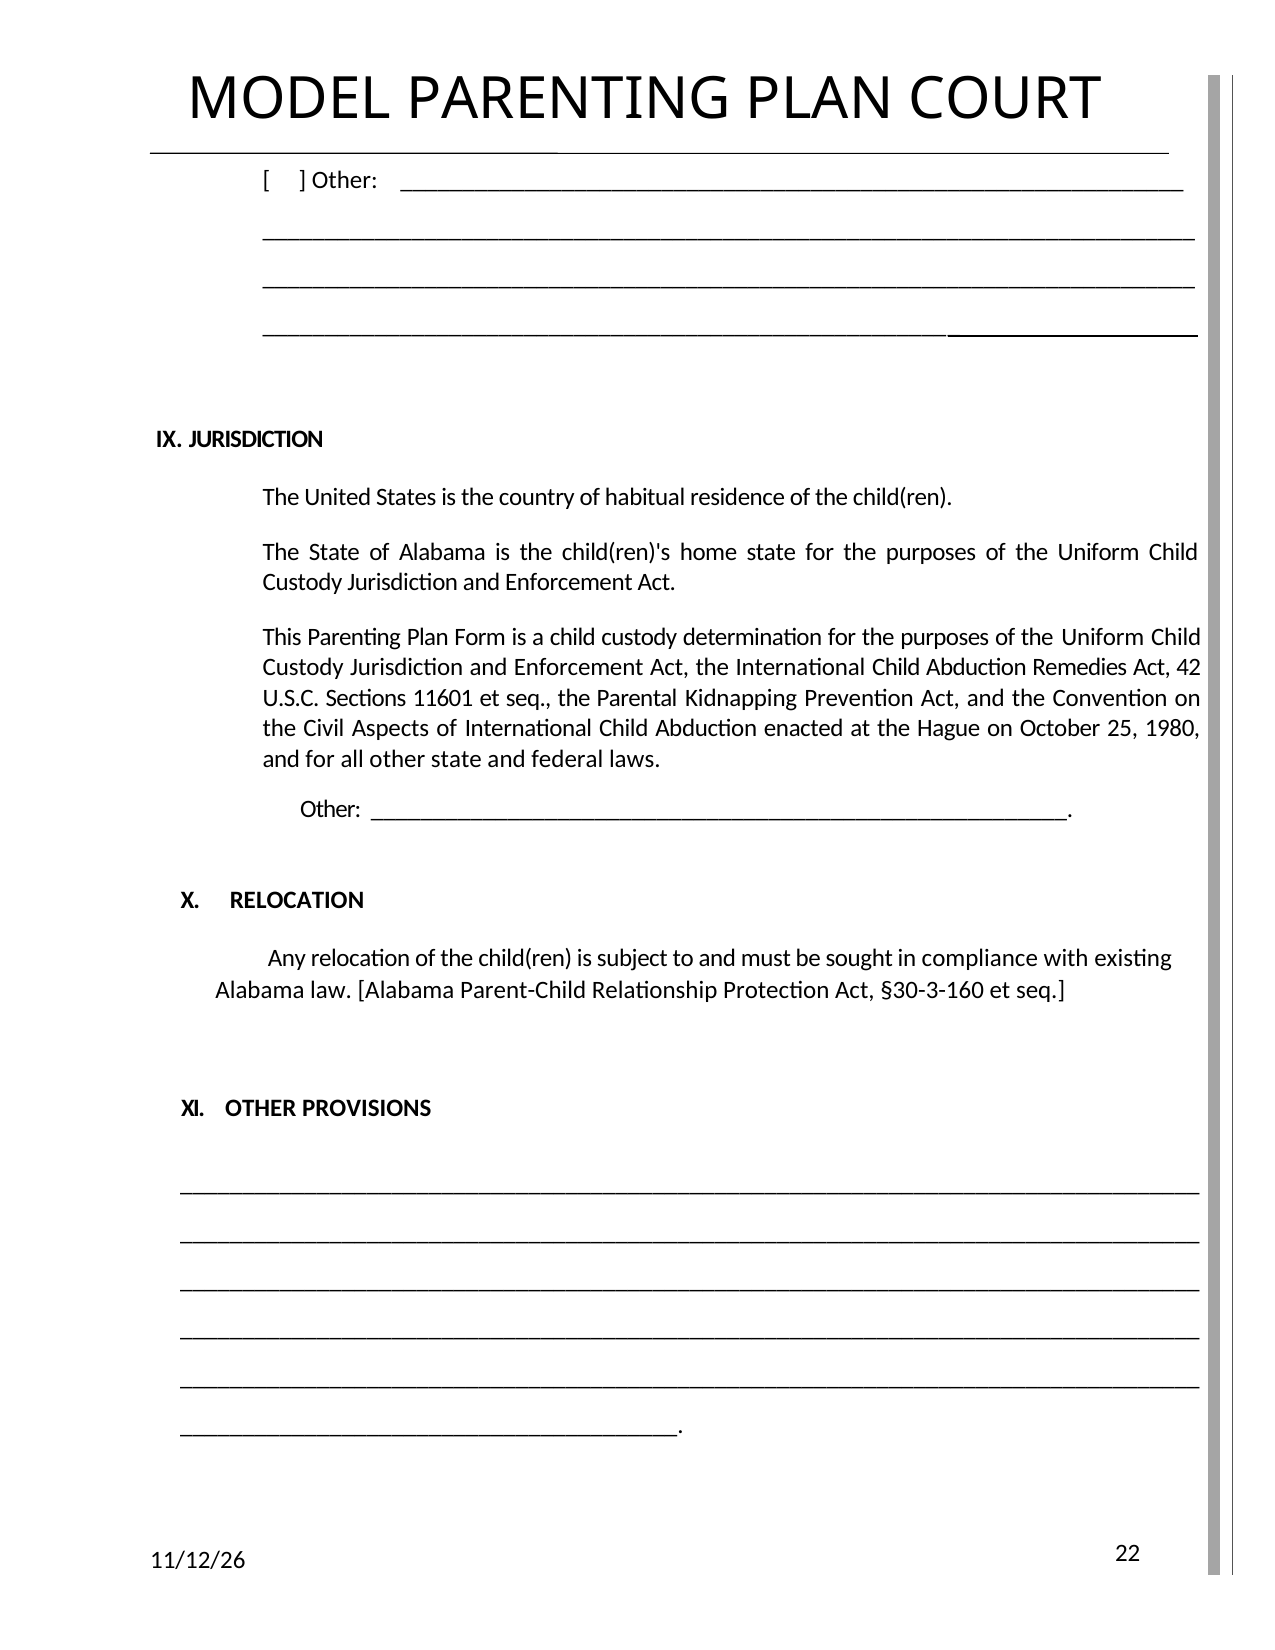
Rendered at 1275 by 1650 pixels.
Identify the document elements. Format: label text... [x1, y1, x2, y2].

text [ ] Other: _______________________________________________________________ ______________________________________________________________________________________________________________________________________________________________________________________________________________ [262, 150, 1201, 343]
text __________________________________________________________________________________________________________________________________________________________________________________________________________________________________________________________________________________________________________________________________________________________________________________________________________________________________________________________________. [180, 1153, 1201, 1443]
text The United States is the country of habitual residence of the child(ren). [262, 481, 1201, 512]
text Any relocation of the child(ren) is subject to and must be sought in compliance with existing Alabama law. [Alabama Parent-Child Relationship Protection Act, §30-3-160 et seq.] [215, 941, 1201, 1005]
text Other: ________________________________________________________. [262, 793, 1201, 824]
text This Parenting Plan Form is a child custody determination for the purposes of the Uniform Child Custody Jurisdiction and Enforcement Act, the International Child Abduction Remedies Act, 42 U.S.C. Sections 11601 et seq., the Parental Kidnapping Prevention Act, and the Convention on the Civil Aspects of International Child Abduction enacted at the Hague on October 25, 1980, and for all other state and federal laws. [262, 621, 1201, 773]
text IX. JURISDICTION [150, 426, 1201, 453]
text XI. OTHER PROVISIONS [181, 1092, 1201, 1123]
text The State of Alabama is the child(ren)'s home state for the purposes of the Uniform Child Custody Jurisdiction and Enforcement Act. [262, 536, 1200, 597]
text X. RELOCATION [180, 885, 1201, 915]
